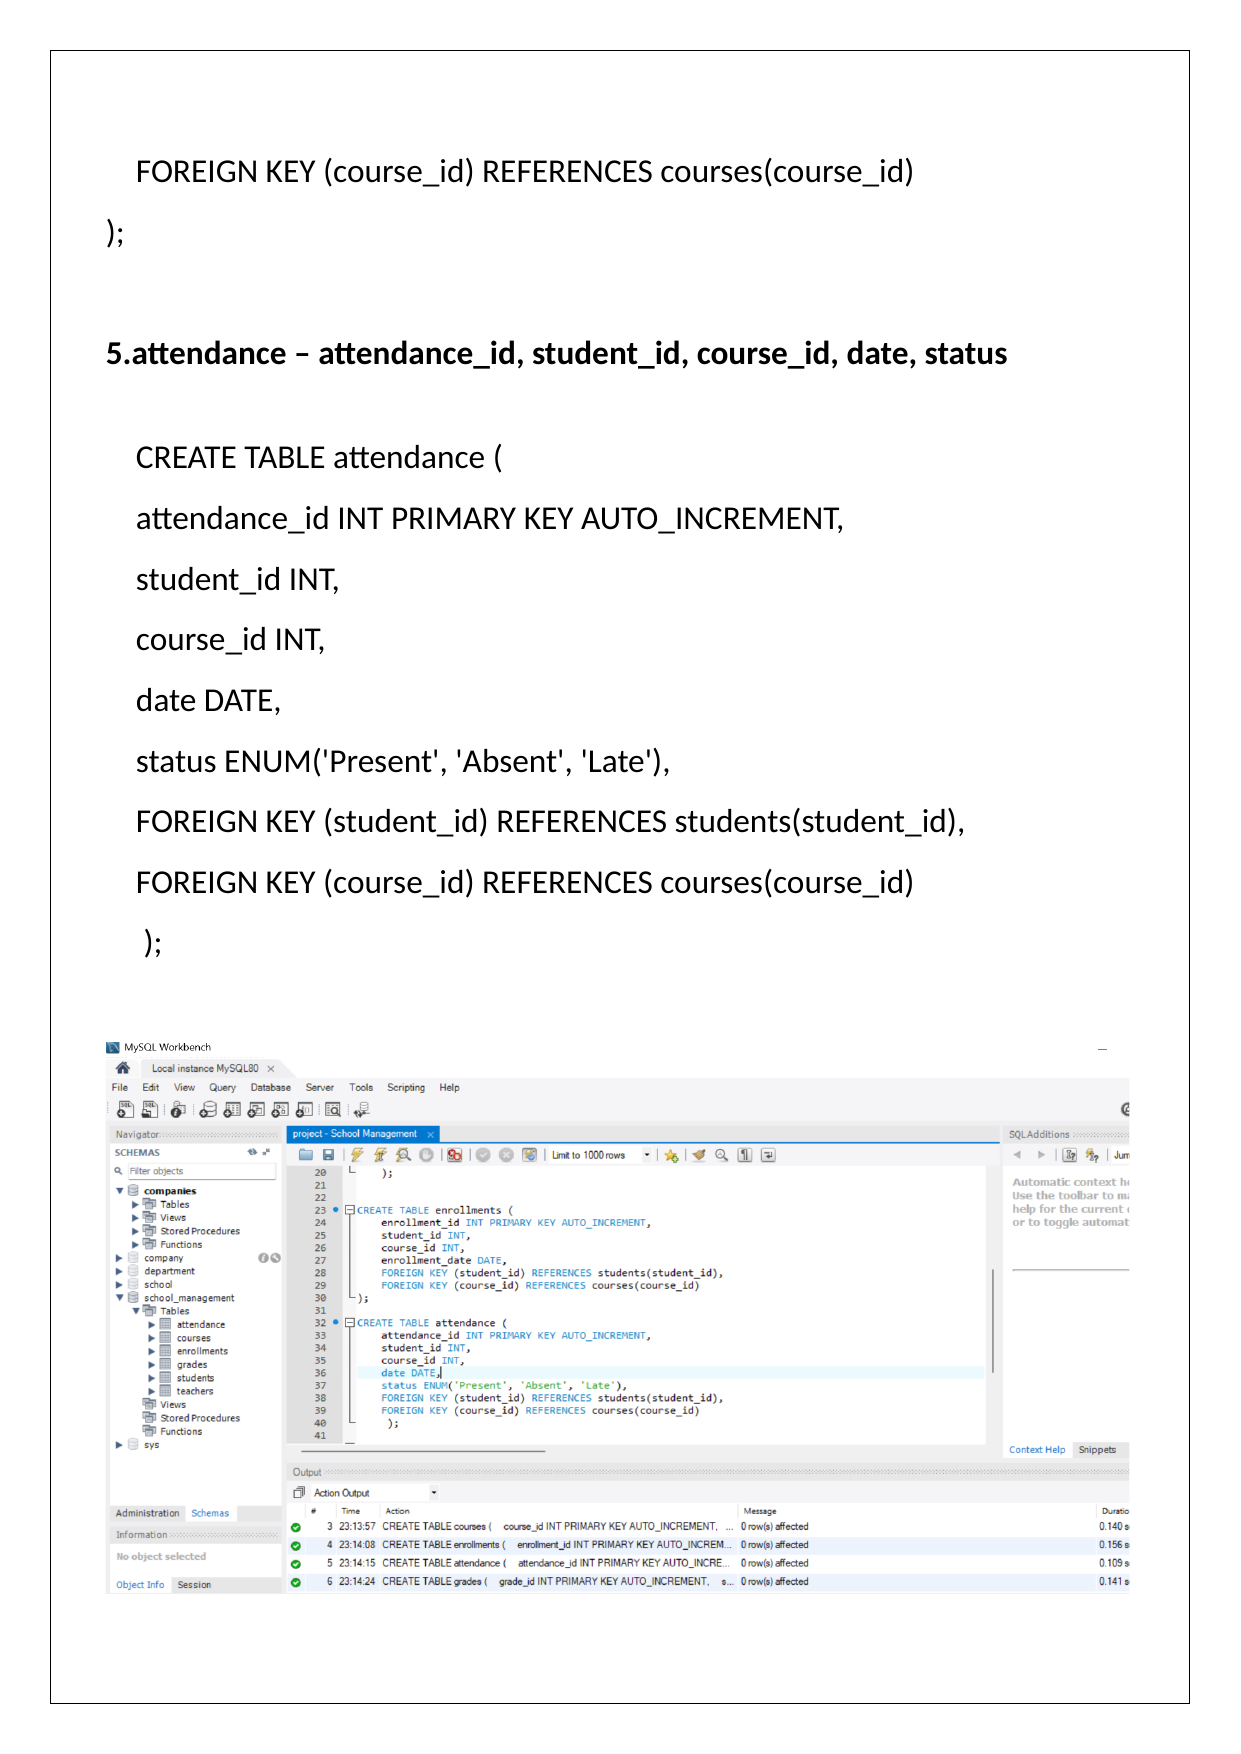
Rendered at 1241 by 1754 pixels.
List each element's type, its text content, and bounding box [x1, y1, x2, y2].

text ); [106, 211, 1090, 251]
text status ENUM('Present', 'Absent', 'Late'), [106, 739, 1090, 780]
text student_id INT, [106, 558, 1090, 598]
text FOREIGN KEY (student_id) REFERENCES students(student_id), [106, 800, 1090, 841]
text attendance_id INT PRIMARY KEY AUTO_INCREMENT, [106, 497, 1090, 538]
text ); [106, 921, 1090, 962]
text 5.attendance – attendance_id, student_id, course_id, date, status [106, 332, 1090, 373]
picture [105, 1042, 1130, 1594]
text course_id INT, [106, 618, 1090, 659]
text FOREIGN KEY (course_id) REFERENCES courses(course_id) [106, 861, 1090, 902]
text date DATE, [106, 679, 1090, 720]
text FOREIGN KEY (course_id) REFERENCES courses(course_id) [106, 150, 1090, 191]
text CREATE TABLE attendance ( [106, 392, 1090, 477]
